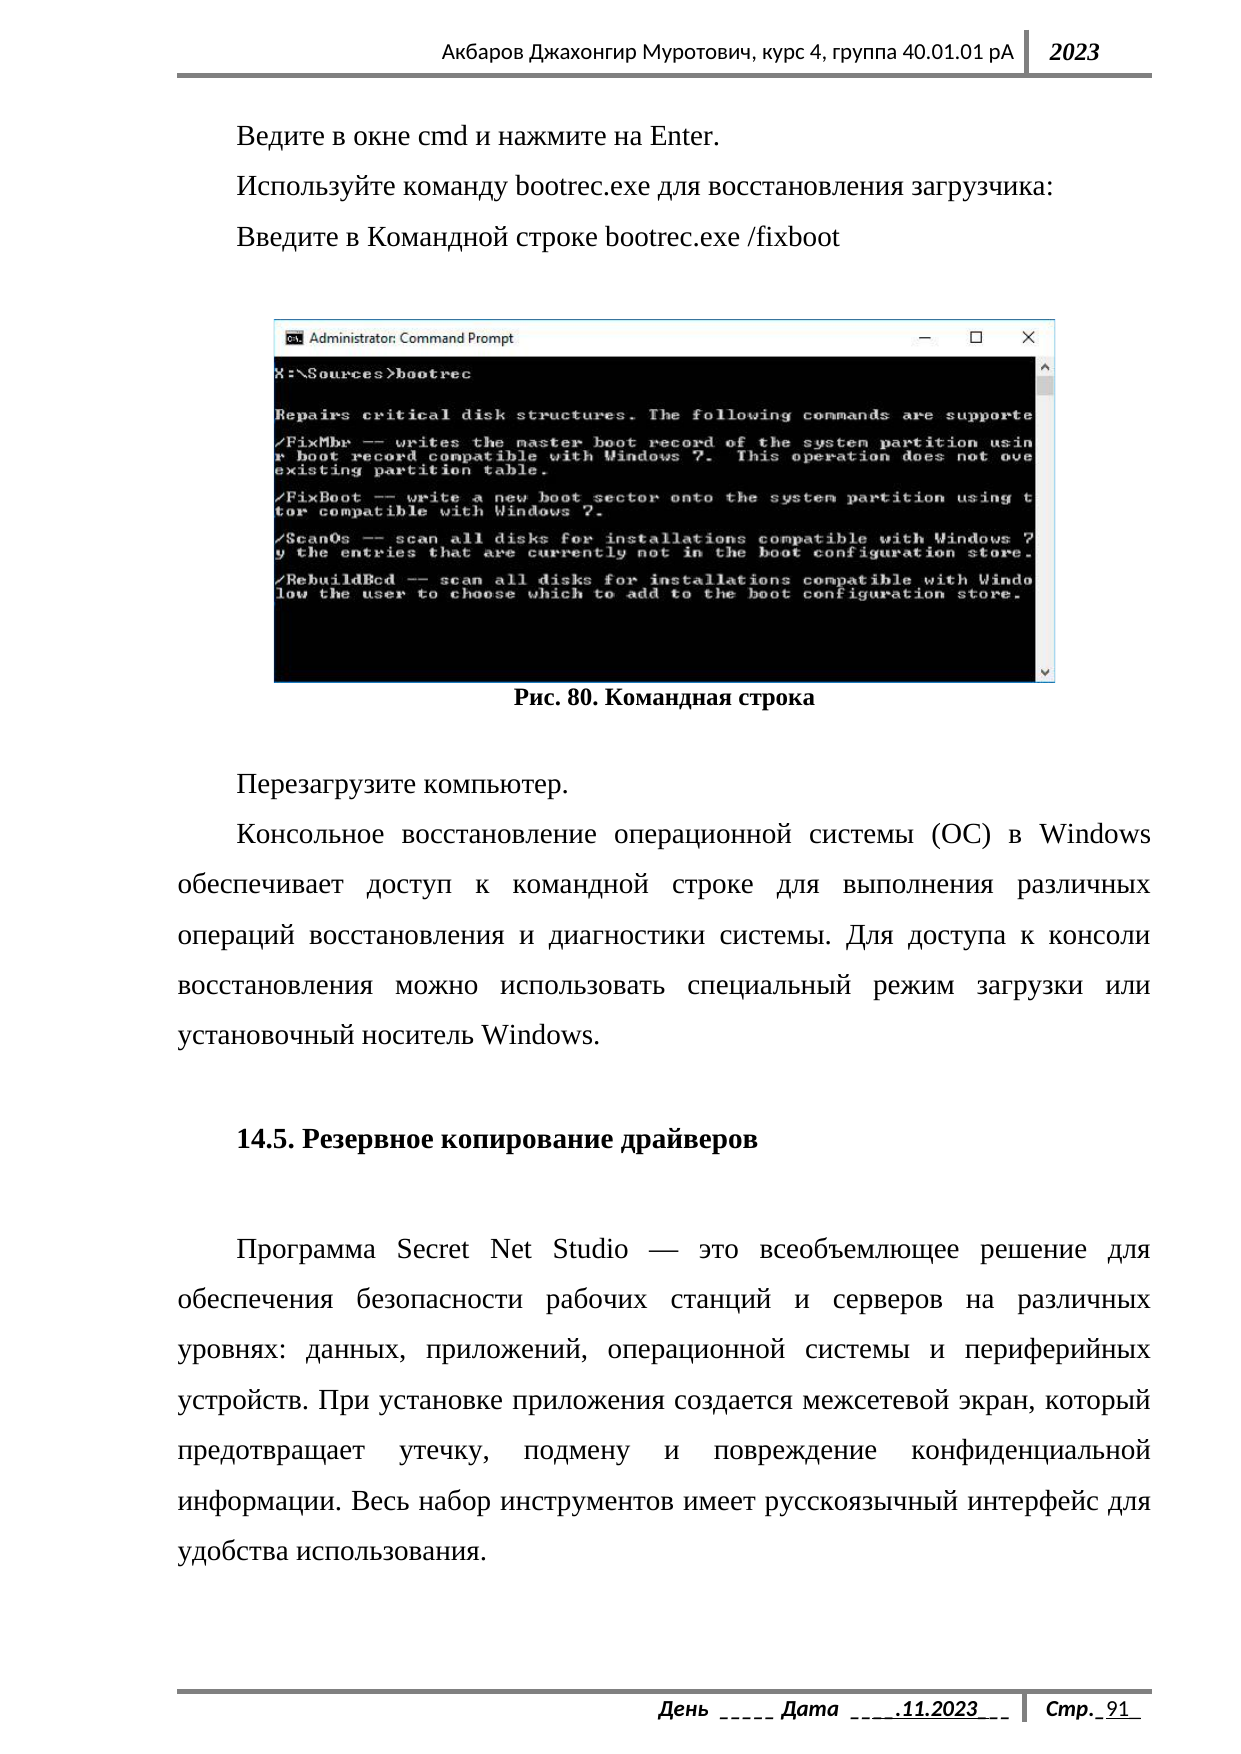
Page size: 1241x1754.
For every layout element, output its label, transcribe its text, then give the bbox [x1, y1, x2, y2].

subtitle Резервное копирование драйверов [236, 1121, 1152, 1155]
text Перезагрузите компьютер. [177, 766, 1152, 799]
text Программа Secret Net Studio — это всеобъемлющее решение для обеспечения безопасности рабочих станций и серверов на различных уровнях: данных, приложений, операционной системы и периферийных устройств. При установке приложения создается межсетевой экран, который предотвращает утечку, подмену и повреждение конфиденциальной информации. Весь набор инструментов имеет русскоязычный интерфейс для удобства использования. [177, 1231, 1152, 1566]
text Ведите в окне cmd и нажмите на Enter. [177, 118, 1152, 152]
picture [273, 319, 1055, 683]
text Рис. 80. Командная строка [177, 682, 1152, 711]
text Используйте команду bootrec.exe для восстановления загрузчика: [177, 168, 1152, 202]
text Введите в Командной строке bootrec.exe /fixboot [177, 219, 1152, 252]
text Консольное восстановление операционной системы (ОС) в Windows обеспечивает доступ к командной строке для выполнения различных операций восстановления и диагностики системы. Для доступа к консоли восстановления можно использовать специальный режим загрузки или установочный носитель Windows. [177, 816, 1152, 1051]
